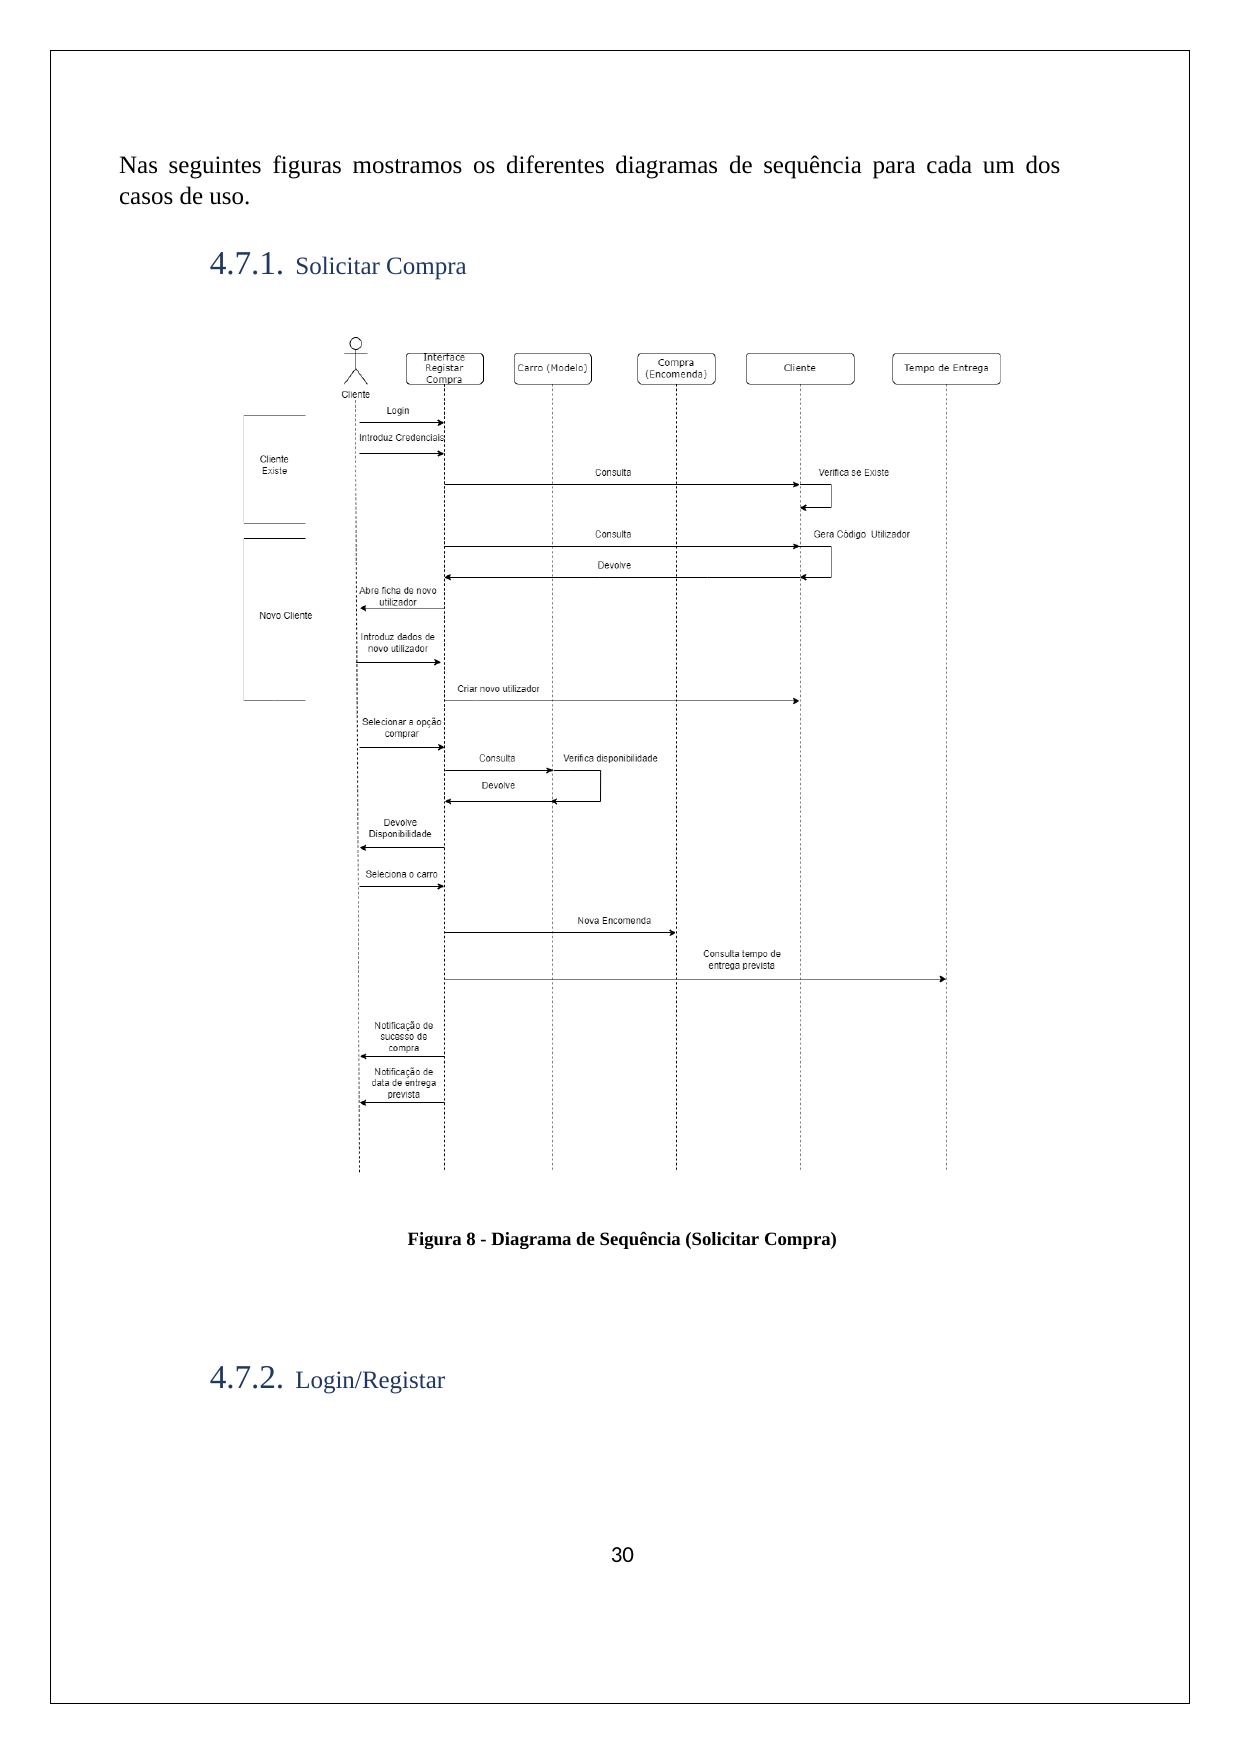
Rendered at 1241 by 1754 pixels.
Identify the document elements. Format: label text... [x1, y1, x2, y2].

subtitle Login/Registar [209, 1358, 1138, 1396]
text Figura 8 - Diagrama de Sequência (Solicitar Compra) [106, 1228, 1138, 1250]
subtitle Solicitar Compra [209, 243, 1138, 281]
text Nas seguintes figuras mostramos os diferentes diagramas de sequência para cada um dos casos de uso. [119, 150, 1061, 209]
picture [243, 337, 1001, 1173]
